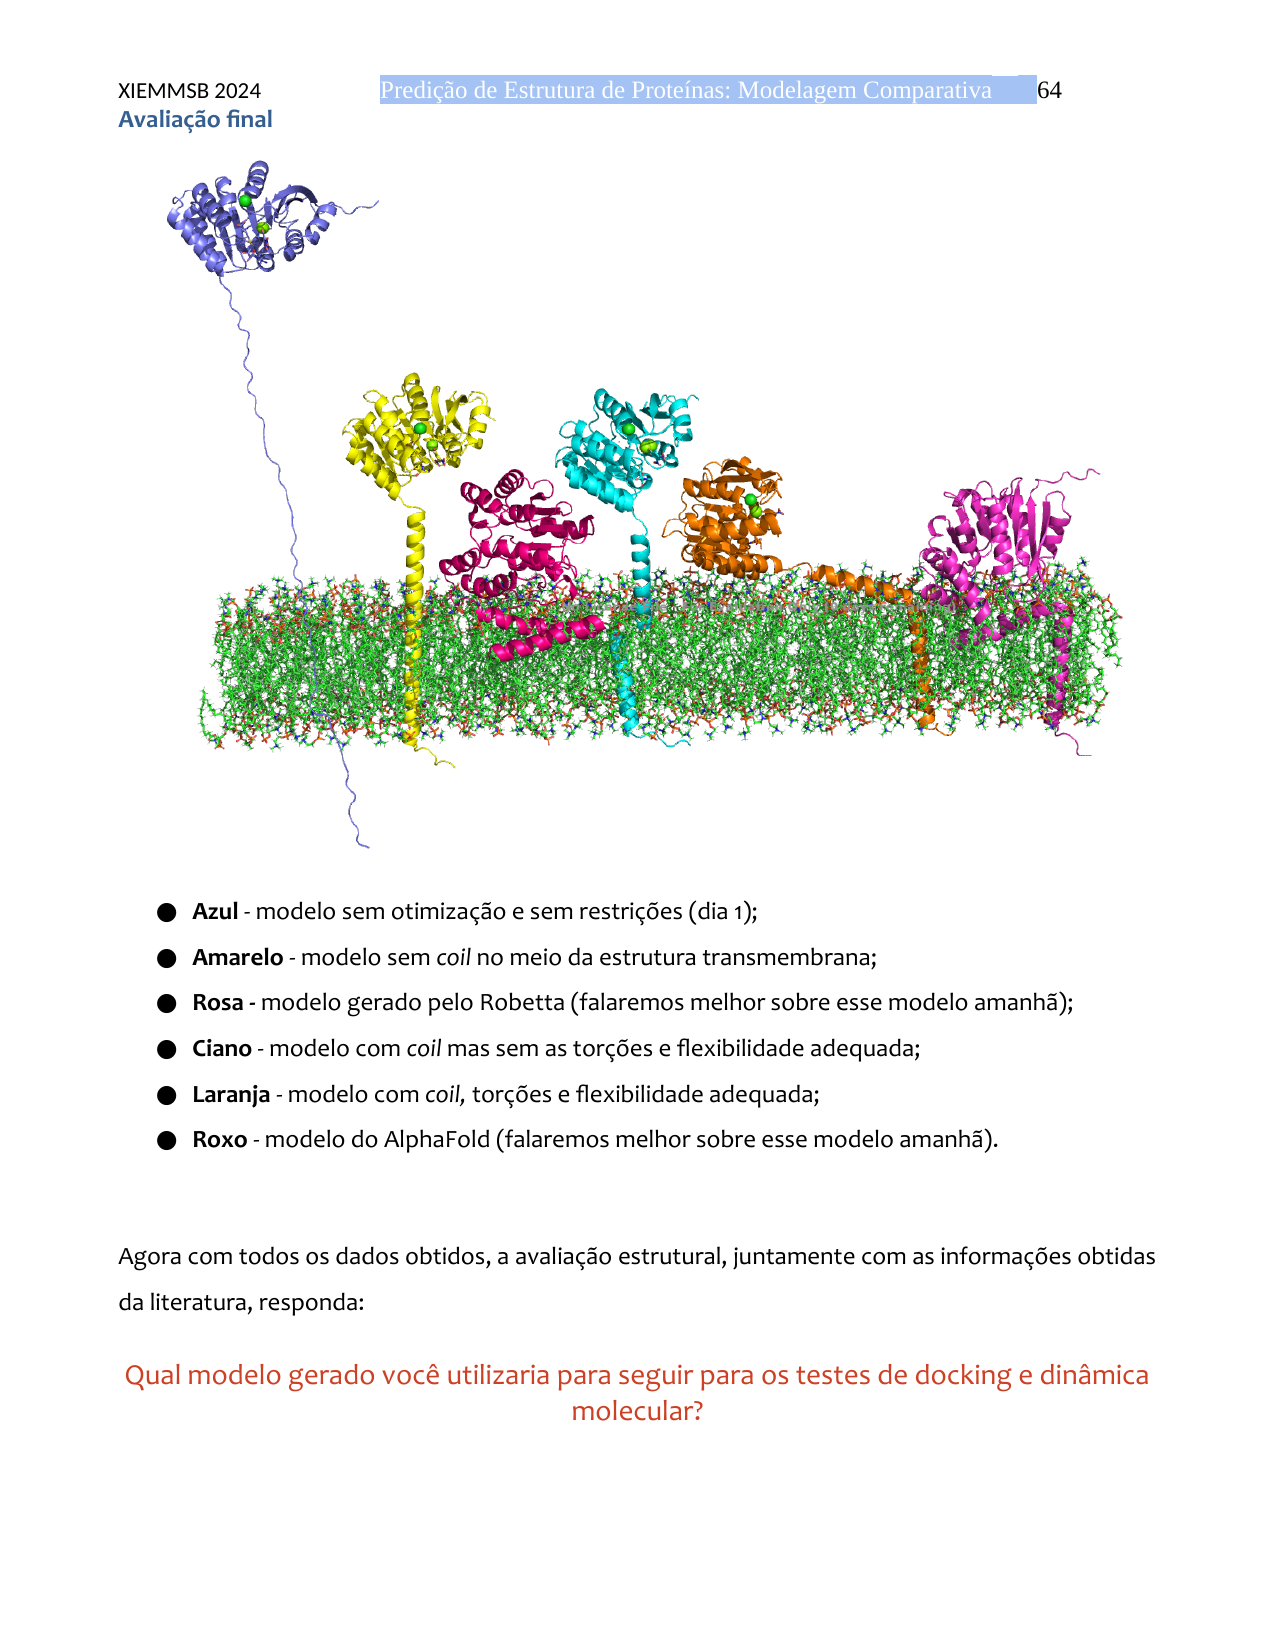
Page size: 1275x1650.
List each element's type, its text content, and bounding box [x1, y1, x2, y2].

list Roxo - modelo do AlphaFold (falaremos melhor sobre esse modelo amanhã). [156, 1124, 1157, 1155]
list Ciano - modelo com coil mas sem as torções e flexibilidade adequada; [156, 1033, 1157, 1063]
list Laranja - modelo com coil, torções e flexibilidade adequada; [156, 1078, 1157, 1109]
list Rosa - modelo gerado pelo Robetta (falaremos melhor sobre esse modelo amanhã); [156, 987, 1157, 1018]
list Amarelo - modelo sem coil no meio da estrutura transmembrana; [156, 941, 1157, 972]
list Azul - modelo sem otimização e sem restrições (dia 1); [156, 896, 1157, 926]
text Qual modelo gerado você utilizaria para seguir para os testes de docking e dinâmica molecular? [118, 1357, 1157, 1428]
subtitle Avaliação final [118, 104, 1157, 134]
picture [143, 142, 1132, 857]
text Agora com todos os dados obtidos, a avaliação estrutural, juntamente com as informações obtidas da literatura, responda: [118, 1241, 1157, 1317]
